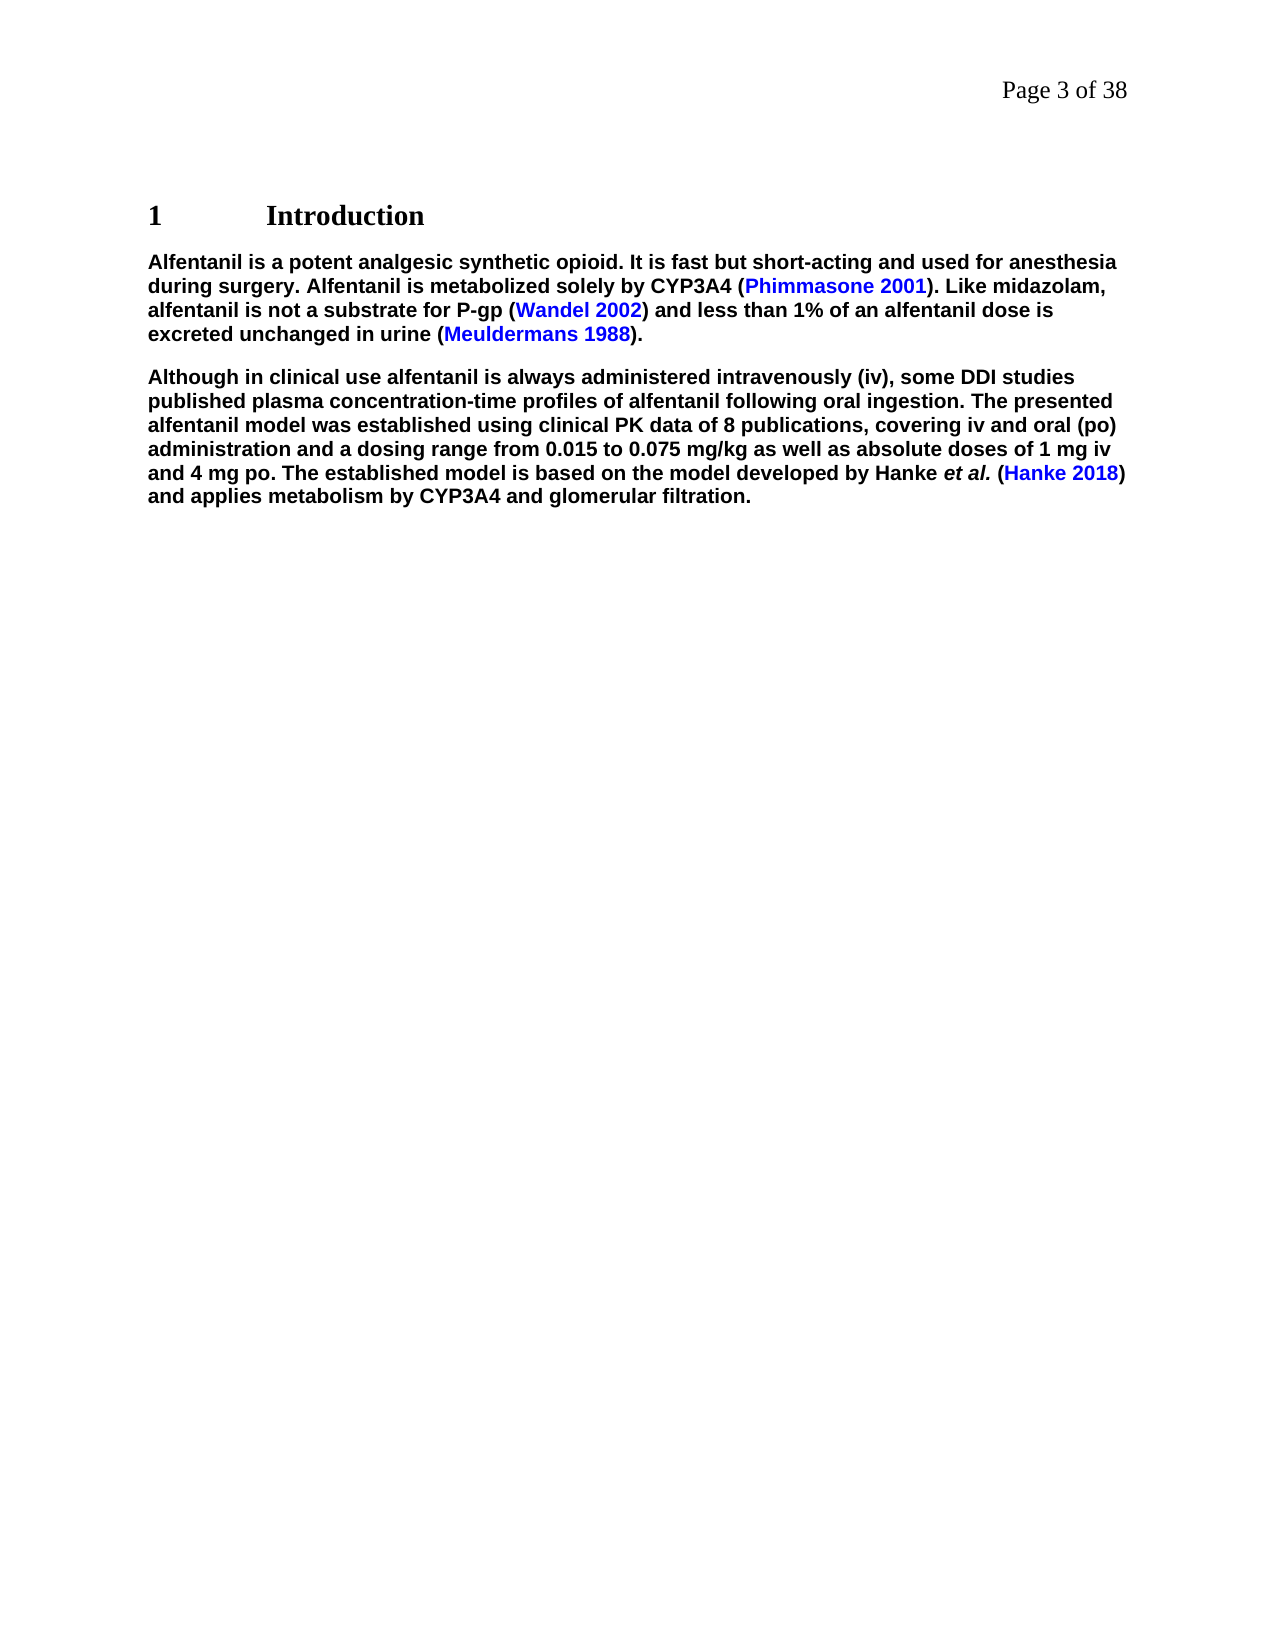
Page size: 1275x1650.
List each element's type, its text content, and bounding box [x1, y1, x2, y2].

subtitle Introduction [148, 198, 1127, 231]
text Alfentanil is a potent analgesic synthetic opioid. It is fast but short-acting and used for anesthesia during surgery. Alfentanil is metabolized solely by CYP3A4 (Phimmasone 2001). Like midazolam, alfentanil is not a substrate for P-gp (Wandel 2002) and less than 1% of an alfentanil dose is excreted unchanged in urine (Meuldermans 1988). [148, 250, 1127, 346]
text Although in clinical use alfentanil is always administered intravenously (iv), some DDI studies published plasma concentration-time profiles of alfentanil following oral ingestion. The presented alfentanil model was established using clinical PK data of 8 publications, covering iv and oral (po) administration and a dosing range from 0.015 to 0.075 mg/kg as well as absolute doses of 1 mg iv and 4 mg po. The established model is based on the model developed by Hanke et al. (Hanke 2018) and applies metabolism by CYP3A4 and glomerular filtration. [148, 364, 1127, 508]
